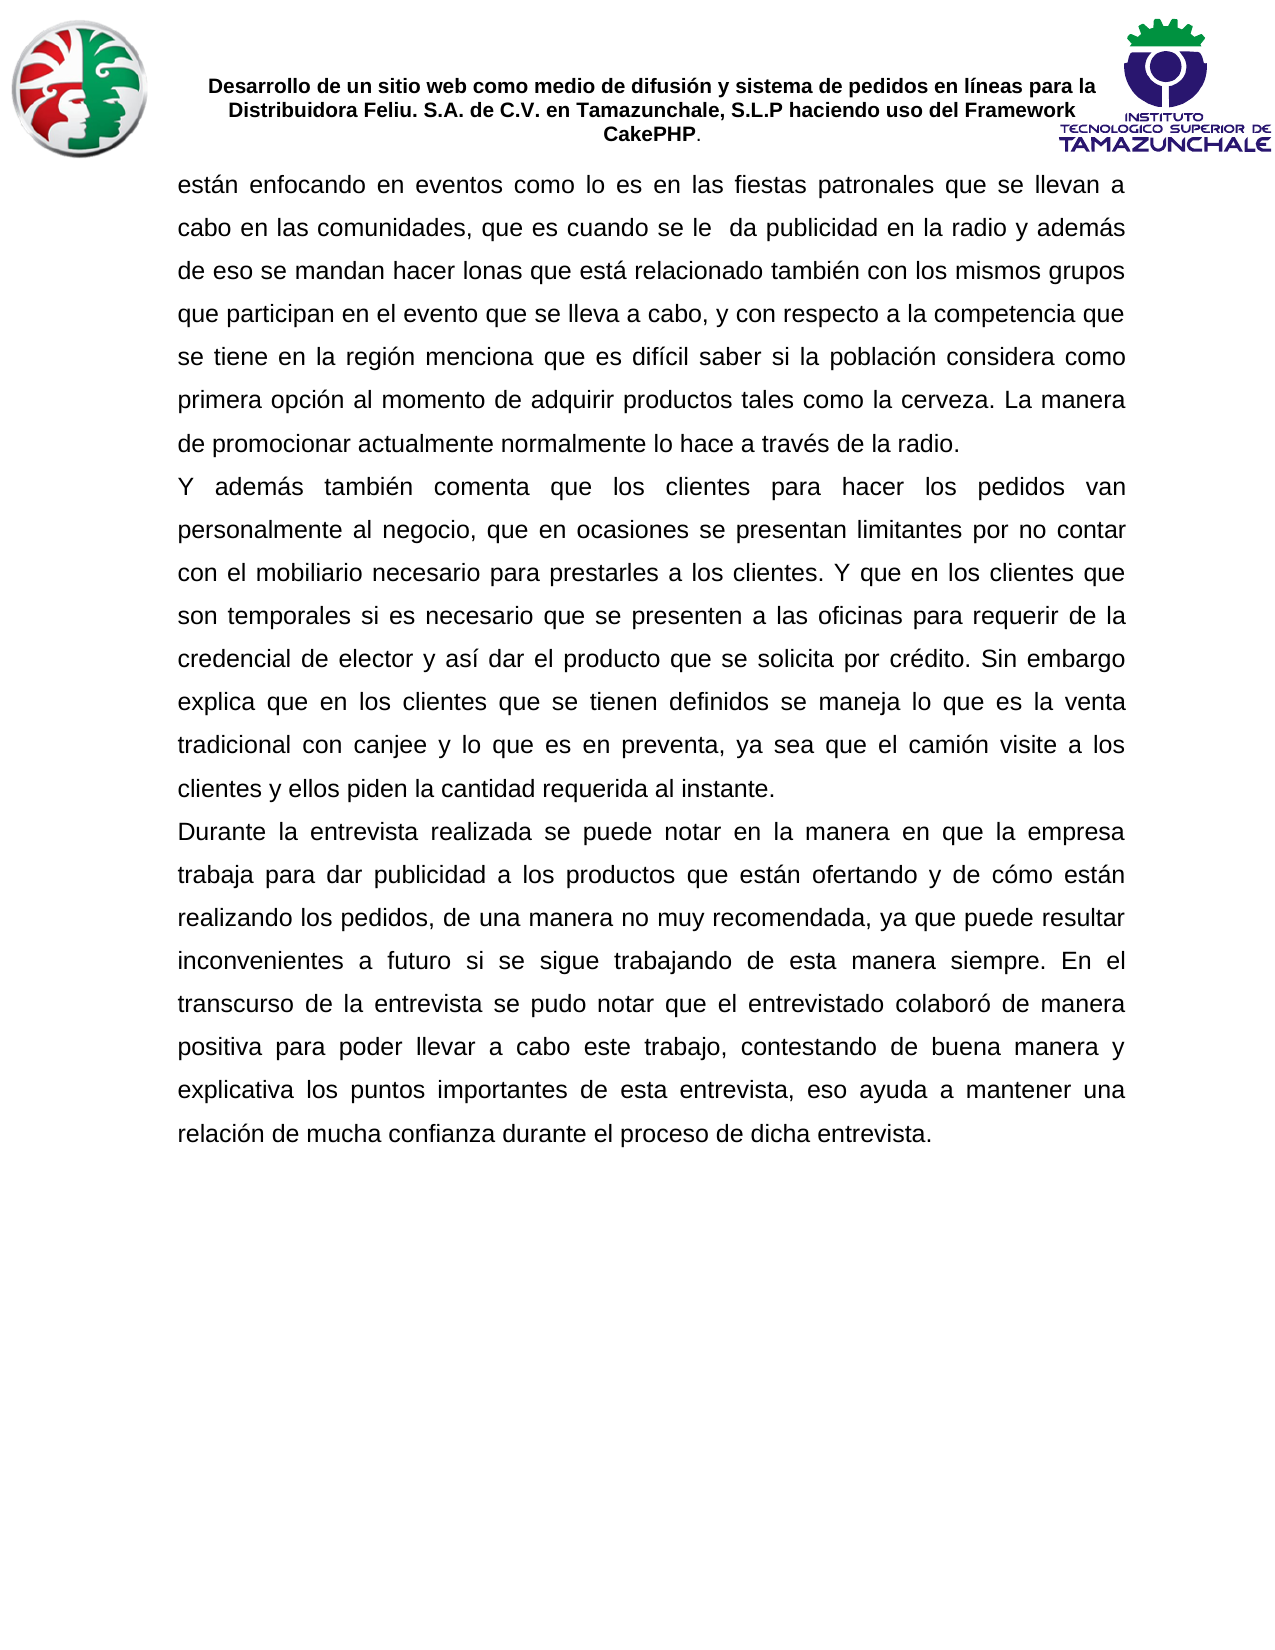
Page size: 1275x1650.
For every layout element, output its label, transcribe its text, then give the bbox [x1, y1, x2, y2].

text Durante la entrevista realizada se puede notar en la manera en que la empresa trabaja para dar publicidad a los productos que están ofertando y de cómo están realizando los pedidos, de una manera no muy recomendada, ya que puede resultar inconvenientes a futuro si se sigue trabajando de esta manera siempre. En el transcurso de la entrevista se pudo notar que el entrevistado colaboró de manera positiva para poder llevar a cabo este trabajo, contestando de buena manera y explicativa los puntos importantes de esta entrevista, eso ayuda a mantener una relación de mucha confianza durante el proceso de dicha entrevista. [177, 817, 1127, 1147]
text Y además también comenta que los clientes para hacer los pedidos van personalmente al negocio, que en ocasiones se presentan limitantes por no contar con el mobiliario necesario para prestarles a los clientes. Y que en los clientes que son temporales si es necesario que se presenten a las oficinas para requerir de la credencial de elector y así dar el producto que se solicita por crédito. Sin embargo explica que en los clientes que se tienen definidos se maneja lo que es la venta tradicional con canjee y lo que es en preventa, ya sea que el camión visite a los clientes y ellos piden la cantidad requerida al instante. [177, 472, 1127, 802]
picture [7, 16, 152, 163]
